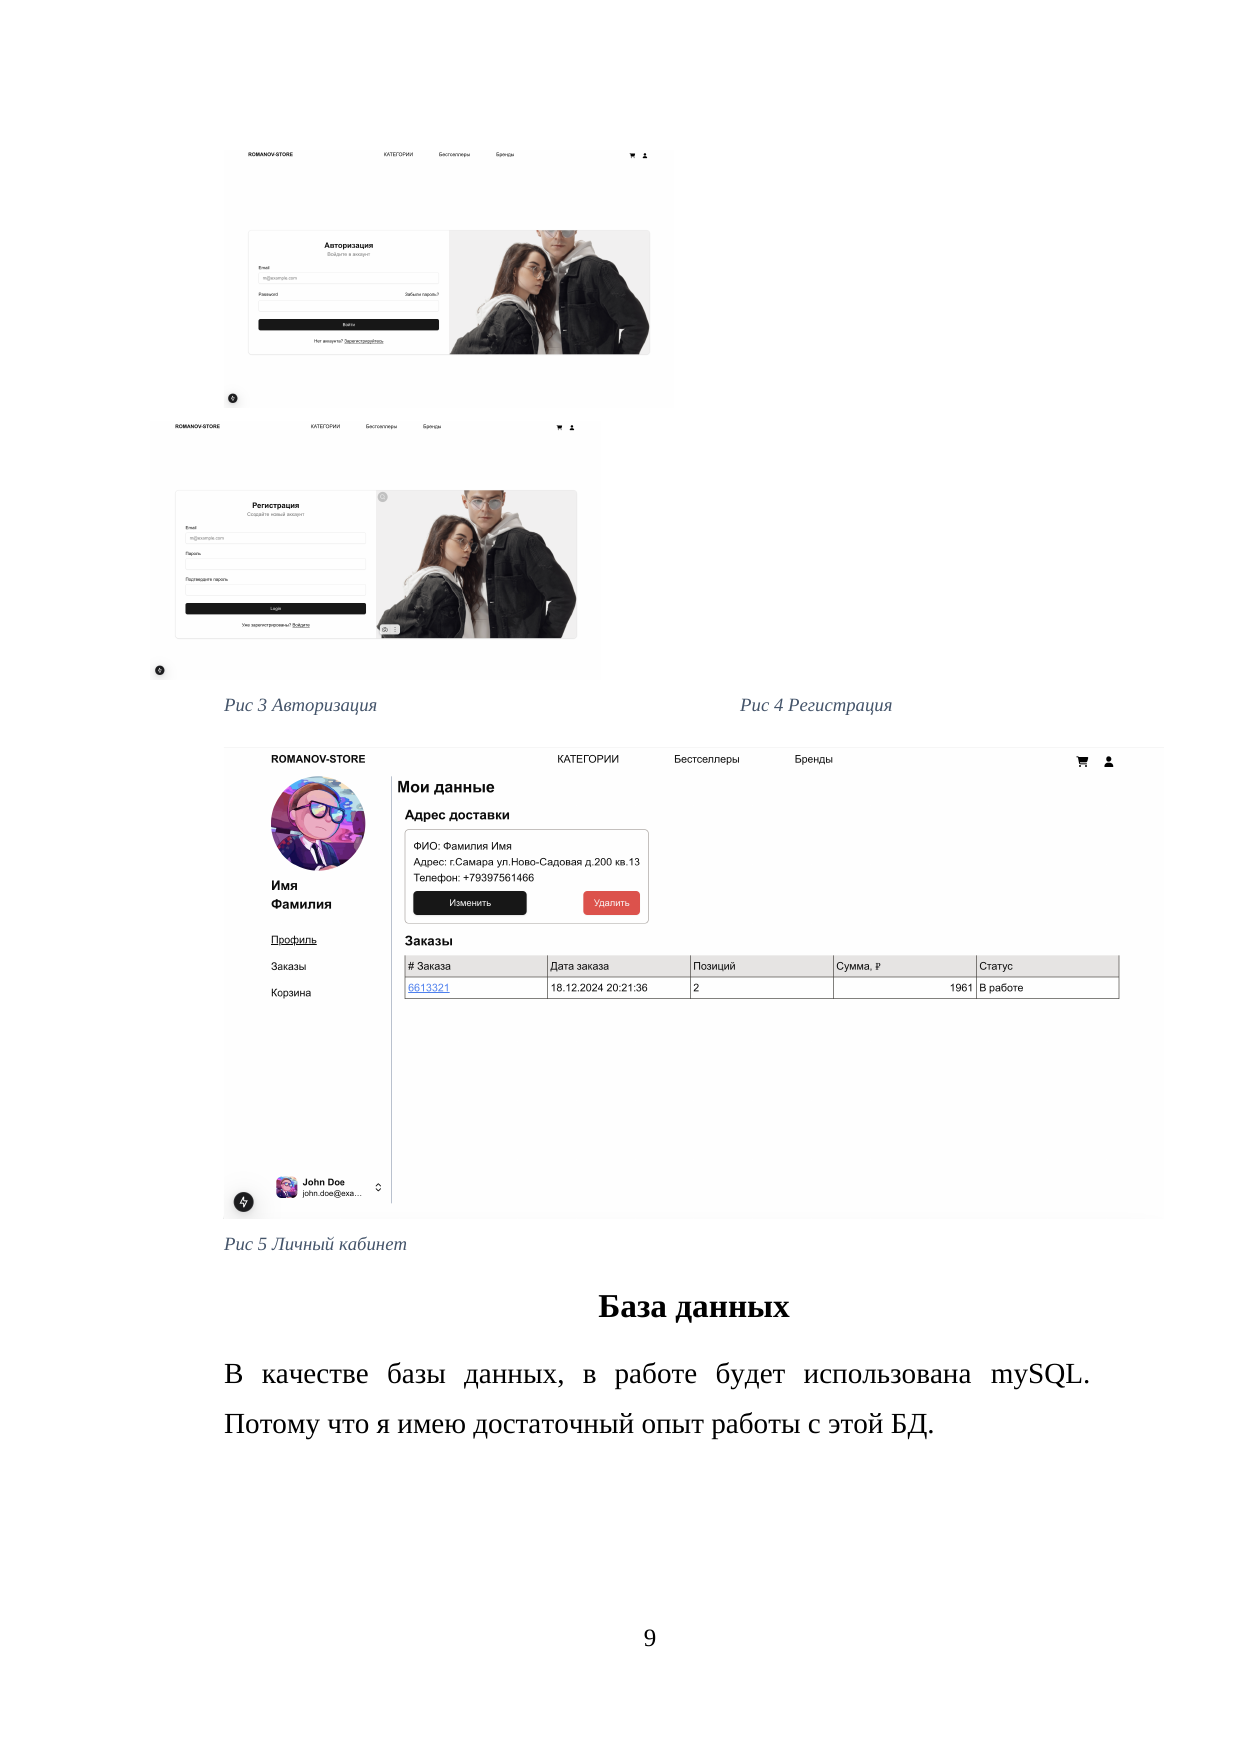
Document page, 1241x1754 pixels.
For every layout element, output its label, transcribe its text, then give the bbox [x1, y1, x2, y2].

picture [223, 747, 1164, 1219]
picture [150, 421, 602, 680]
picture [223, 150, 675, 408]
text База данных [224, 1286, 1090, 1324]
text В качестве базы данных, в работе будет использована mySQL. Потому что я имею достаточный опыт работы с этой БД. [224, 1356, 1090, 1440]
